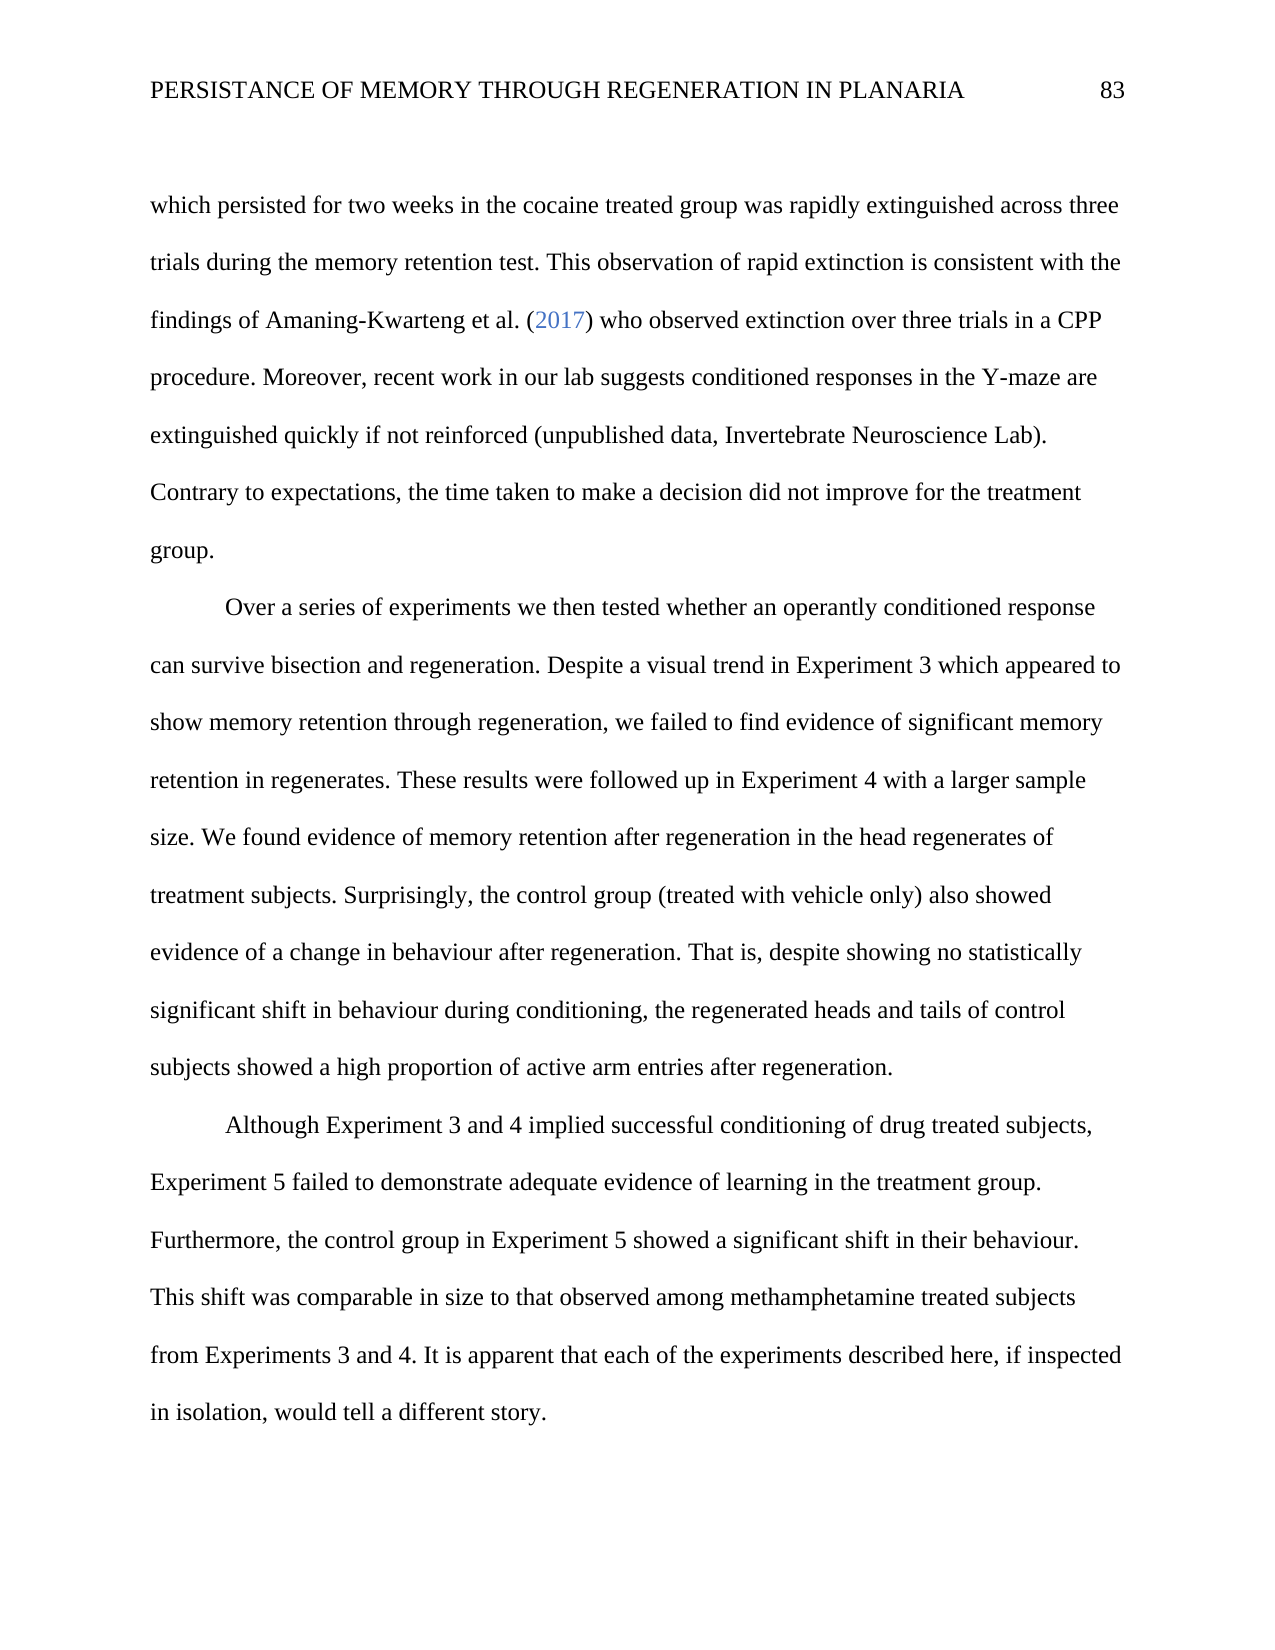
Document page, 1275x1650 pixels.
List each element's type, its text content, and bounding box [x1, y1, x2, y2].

text Over a series of experiments we then tested whether an operantly conditioned response can survive bisection and regeneration. Despite a visual trend in Experiment 3 which appeared to show memory retention through regeneration, we failed to find evidence of significant memory retention in regenerates. These results were followed up in Experiment 4 with a larger sample size. We found evidence of memory retention after regeneration in the head regenerates of treatment subjects. Surprisingly, the control group (treated with vehicle only) also showed evidence of a change in behaviour after regeneration. That is, despite showing no statistically significant shift in behaviour during conditioning, the regenerated heads and tails of control subjects showed a high proportion of active arm entries after regeneration. [150, 592, 1125, 1081]
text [150, 190, 1125, 564]
text Although Experiment 3 and 4 implied successful conditioning of drug treated subjects, Experiment 5 failed to demonstrate adequate evidence of learning in the treatment group. Furthermore, the control group in Experiment 5 showed a significant shift in their behaviour. This shift was comparable in size to that observed among methamphetamine treated subjects from Experiments 3 and 4. It is apparent that each of the experiments described here, if inspected in isolation, would tell a different story. [150, 1110, 1125, 1426]
